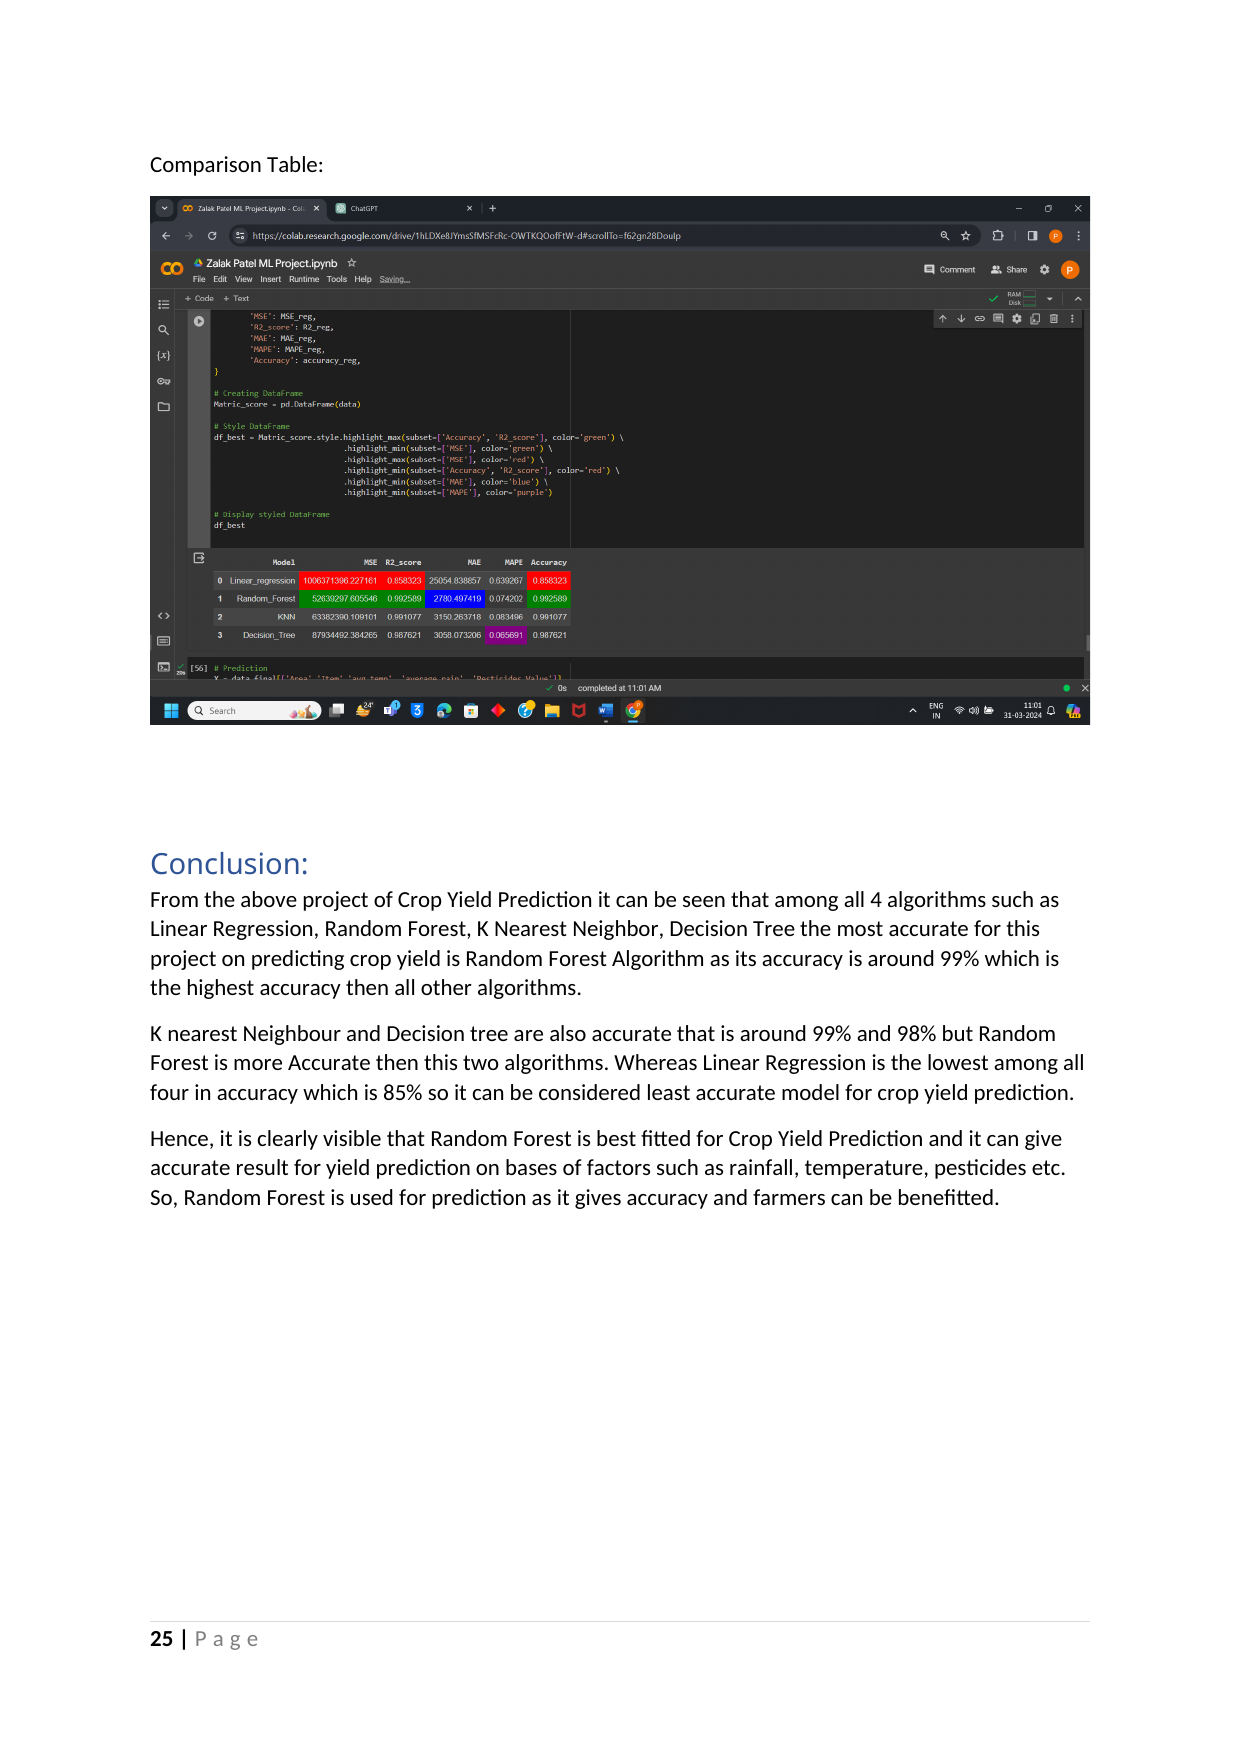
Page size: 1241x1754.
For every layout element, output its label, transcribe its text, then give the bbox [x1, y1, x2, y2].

text Comparison Table: [150, 150, 1090, 178]
text From the above project of Crop Yield Prediction it can be seen that among all 4 algorithms such as Linear Regression, Random Forest, K Nearest Neighbor, Decision Tree the most accurate for this project on predicting crop yield is Random Forest Algorithm as its accuracy is around 99% which is the highest accuracy then all other algorithms. [150, 885, 1090, 1001]
text K nearest Neighbour and Decision tree are also accurate that is around 99% and 98% but Random Forest is more Accurate then this two algorithms. Whereas Linear Regression is the lowest among all four in accuracy which is 85% so it can be considered least accurate model for crop yield prediction. [150, 1019, 1090, 1106]
subtitle Conclusion: [150, 843, 1090, 883]
picture [150, 196, 1091, 725]
text Hence, it is clearly visible that Random Forest is best fitted for Crop Yield Prediction and it can give accurate result for yield prediction on bases of factors such as rainfall, temperature, pesticides etc. So, Random Forest is used for prediction as it gives accuracy and farmers can be benefitted. [150, 1124, 1090, 1211]
